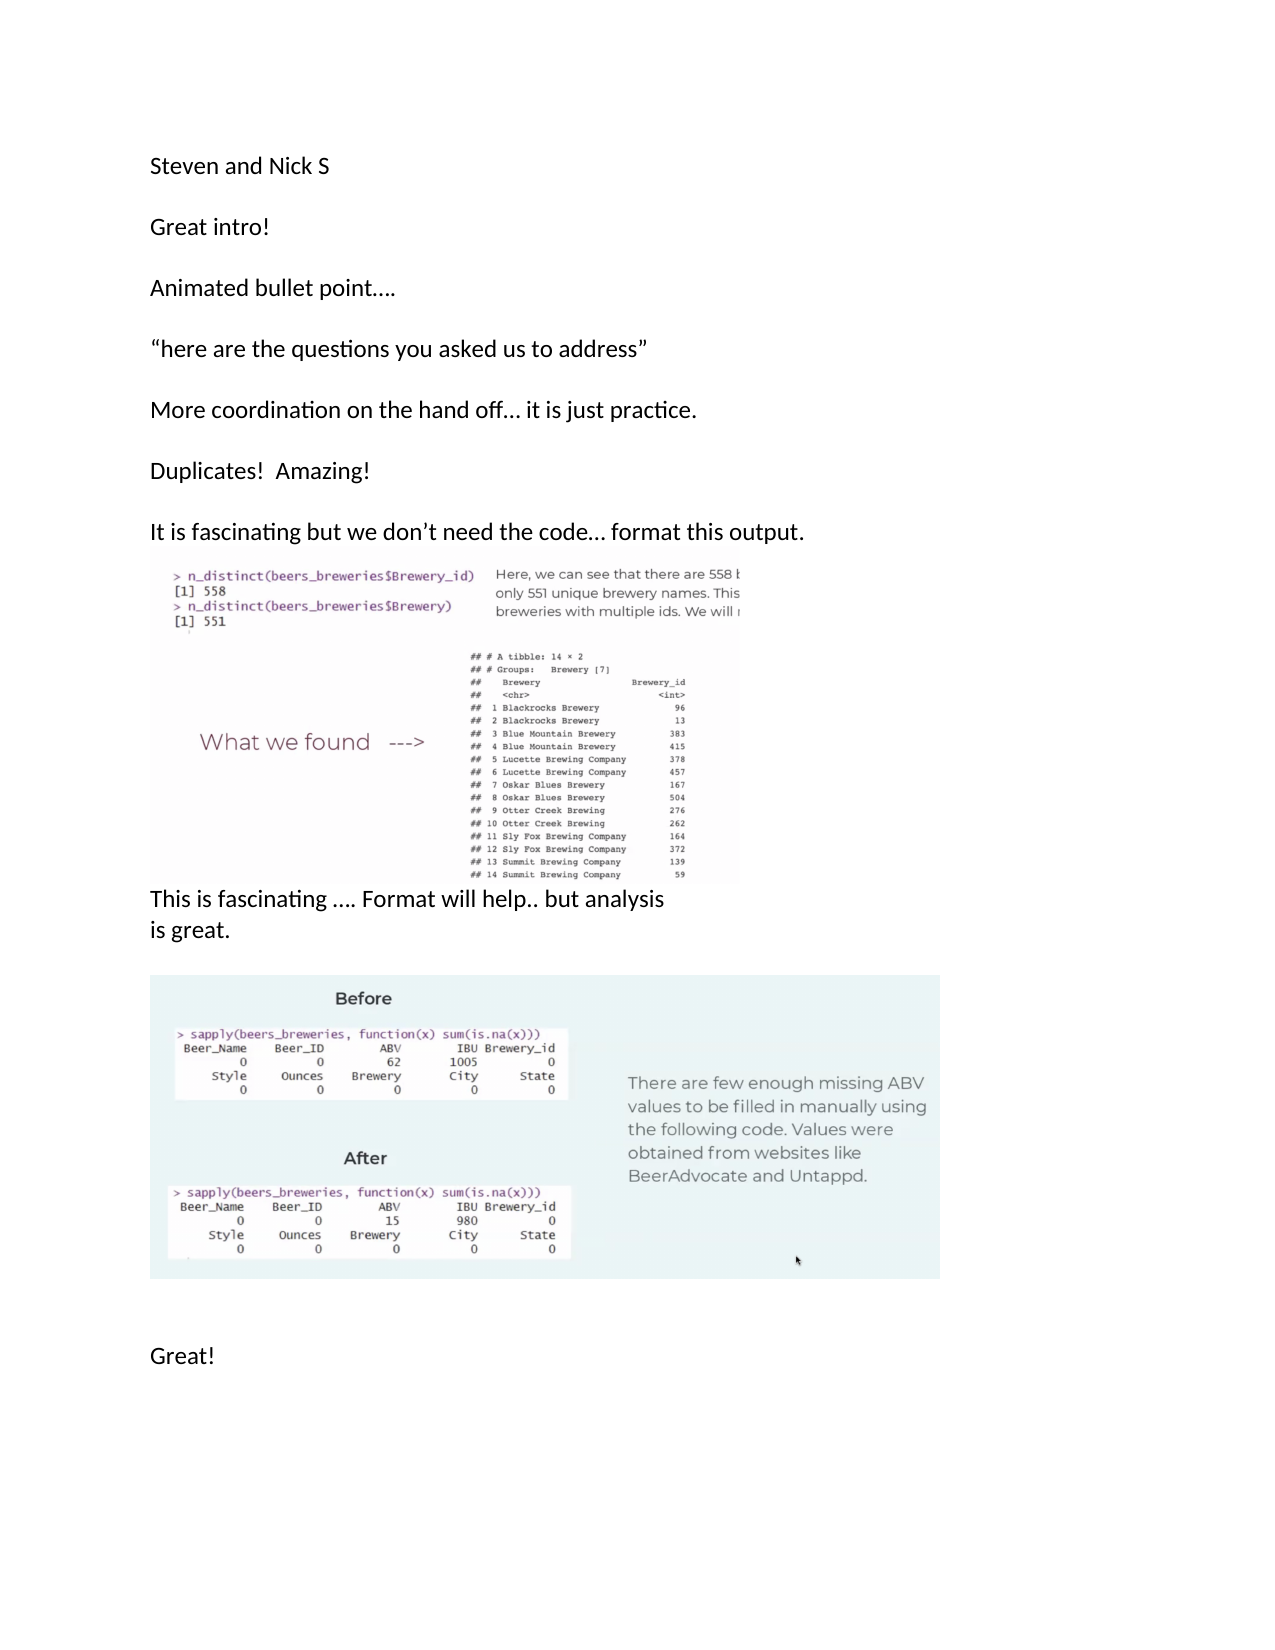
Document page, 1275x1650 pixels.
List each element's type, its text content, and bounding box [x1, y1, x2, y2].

text Great intro! [150, 211, 1125, 242]
text This is fascinating …. Format will help.. but analysis [150, 883, 1125, 914]
picture [150, 975, 940, 1279]
text Steven and Nick S [150, 150, 1125, 181]
text It is fascinating but we don’t need the code… format this output. [150, 516, 1125, 547]
picture [150, 546, 740, 884]
text Duplicates! Amazing! [150, 455, 1125, 486]
text More coordination on the hand off… it is just practice. [150, 394, 1125, 425]
text Animated bullet point…. [150, 272, 1125, 303]
text “here are the questions you asked us to address” [150, 333, 1125, 364]
text is great. [150, 914, 1125, 944]
text Great! [150, 1340, 1125, 1371]
